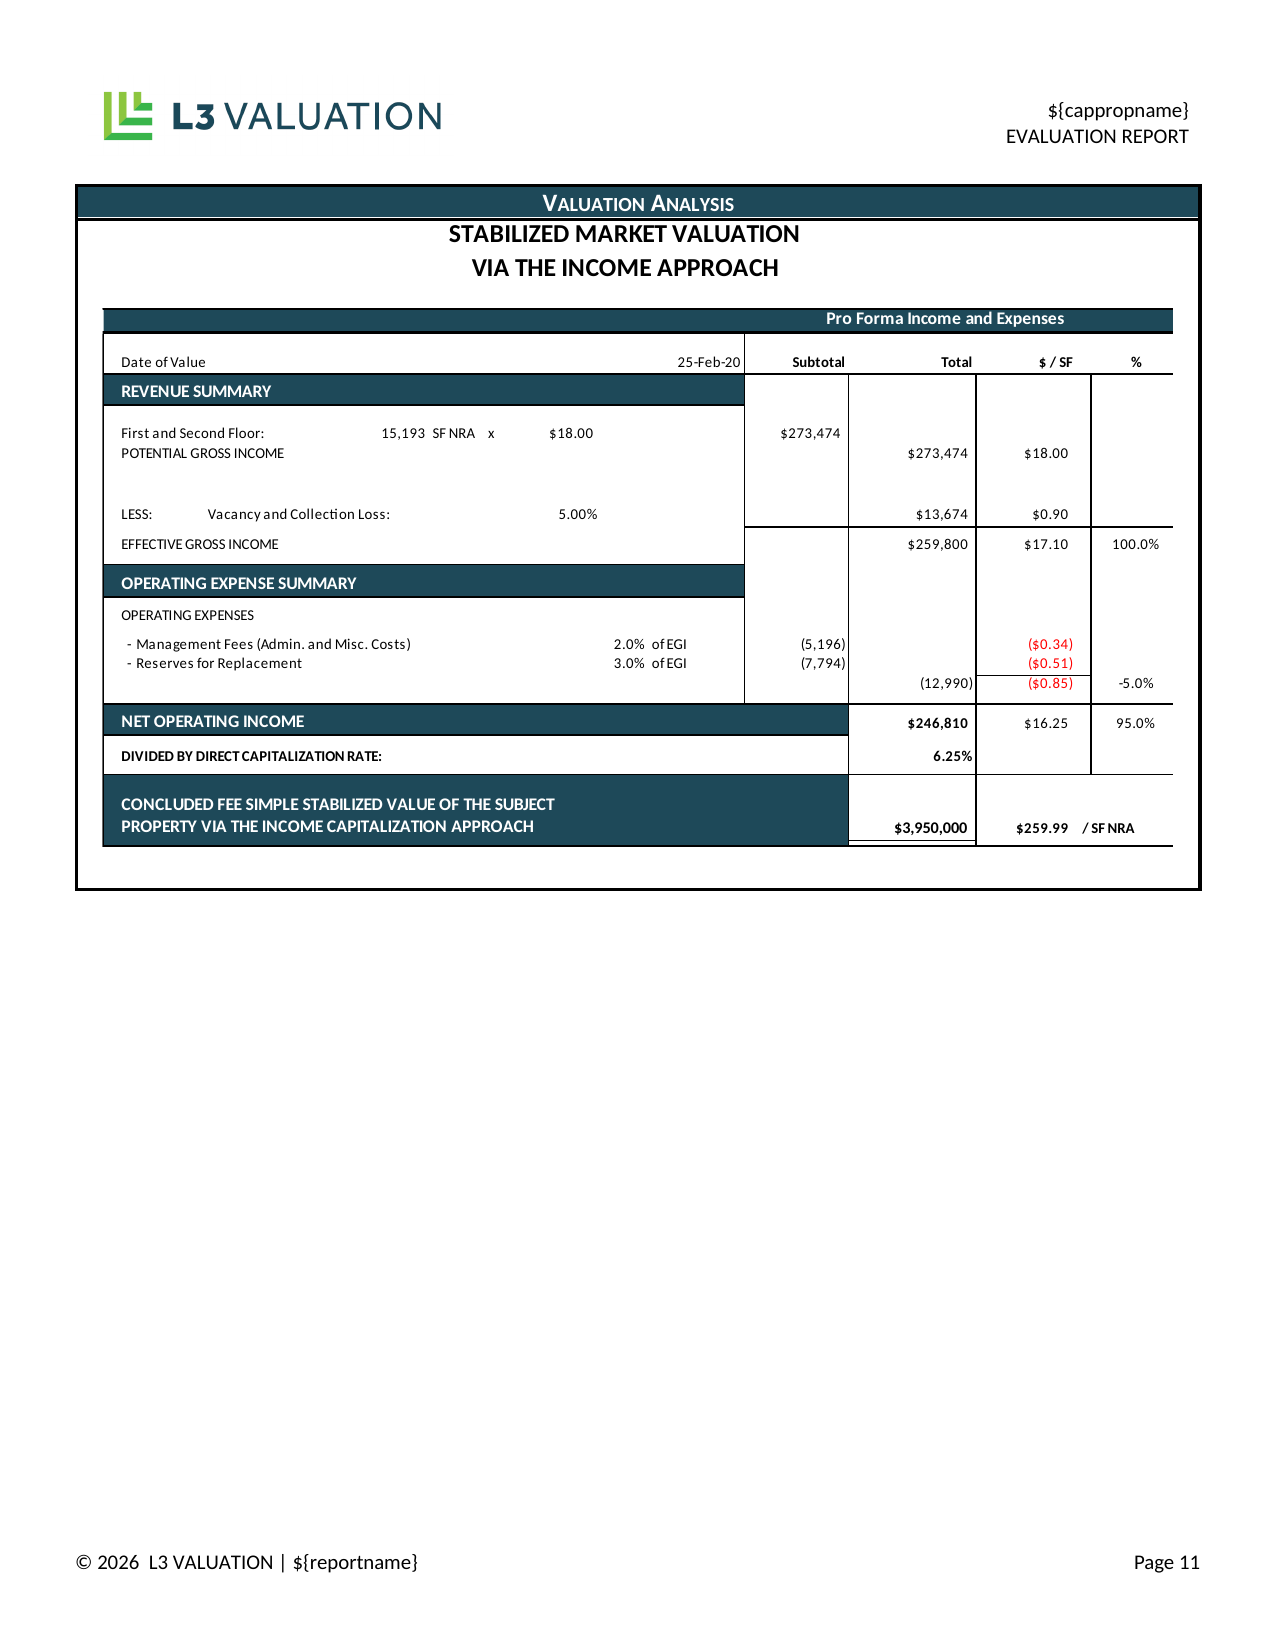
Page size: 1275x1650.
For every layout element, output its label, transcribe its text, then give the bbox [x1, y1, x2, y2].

picture [88, 75, 455, 156]
table_header Valuation Analysis [78, 187, 1198, 217]
